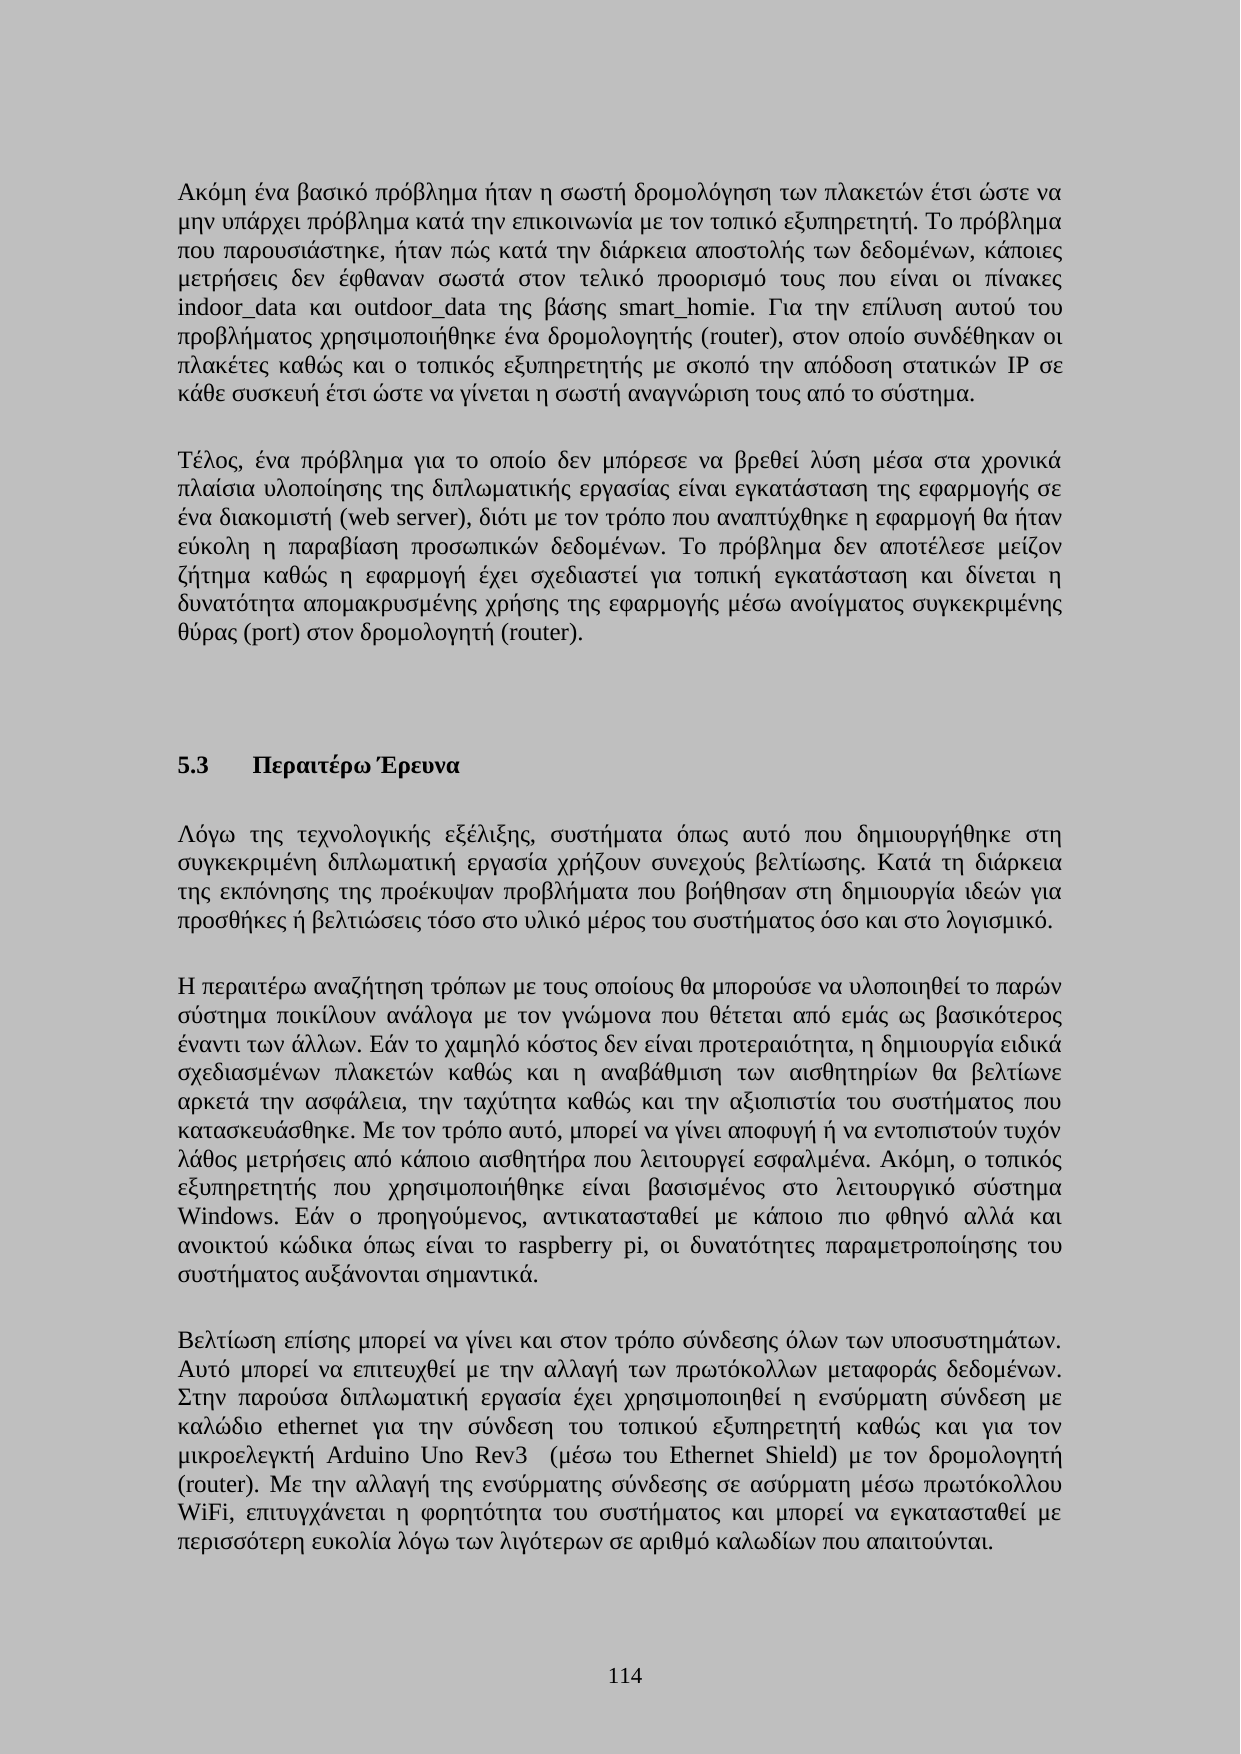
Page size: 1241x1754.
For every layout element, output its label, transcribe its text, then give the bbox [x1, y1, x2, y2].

text Η περαιτέρω αναζήτηση τρόπων με τους οποίους θα μπορούσε να υλοποιηθεί το παρών σύστημα ποικίλουν ανάλογα με τον γνώμονα που θέτεται από εμάς ως βασικότερος έναντι των άλλων. Εάν το χαμηλό κόστος δεν είναι προτεραιότητα, η δημιουργία ειδικά σχεδιασμένων πλακετών καθώς και η αναβάθμιση των αισθητηρίων θα βελτίωνε αρκετά την ασφάλεια, την ταχύτητα καθώς και την αξιοπιστία του συστήματος που κατασκευάσθηκε. Με τον τρόπο αυτό, μπορεί να γίνει αποφυγή ή να εντοπιστούν τυχόν λάθος μετρήσεις από κάποιο αισθητήρα που λειτουργεί εσφαλμένα. Ακόμη, ο τοπικός εξυπηρετητής που χρησιμοποιήθηκε είναι βασισμένος στο λειτουργικό σύστημα Windows. Εάν ο προηγούμενος, αντικατασταθεί με κάποιο πιο φθηνό αλλά και ανοικτού κώδικα όπως είναι το raspberry pi, οι δυνατότητες παραμετροποίησης του συστήματος αυξάνονται σημαντικά. [177, 971, 1063, 1287]
text Βελτίωση επίσης μπορεί να γίνει και στον τρόπο σύνδεσης όλων των υποσυστημάτων. Αυτό μπορεί να επιτευχθεί με την αλλαγή των πρωτόκολλων μεταφοράς δεδομένων. Στην παρούσα διπλωματική εργασία έχει χρησιμοποιηθεί η ενσύρματη σύνδεση με καλώδιο ethernet για την σύνδεση του τοπικού εξυπηρετητή καθώς και για τον μικροελεγκτή Arduino Uno Rev3 (μέσω του Ethernet Shield) με τον δρομολογητή (router). Με την αλλαγή της ενσύρματης σύνδεσης σε ασύρματη μέσω πρωτόκολλου WiFi, επιτυγχάνεται η φορητότητα του συστήματος και μπορεί να εγκατασταθεί με περισσότερη ευκολία λόγω των λιγότερων σε αριθμό καλωδίων που απαιτούνται. [177, 1325, 1063, 1555]
text Λόγω της τεχνολογικής εξέλιξης, συστήματα όπως αυτό που δημιουργήθηκε στη συγκεκριμένη διπλωματική εργασία χρήζουν συνεχούς βελτίωσης. Κατά τη διάρκεια της εκπόνησης της προέκυψαν προβλήματα που βοήθησαν στη δημιουργία ιδεών για προσθήκες ή βελτιώσεις τόσο στο υλικό μέρος του συστήματος όσο και στο λογισμικό. [177, 819, 1063, 934]
text Τέλος, ένα πρόβλημα για το οποίο δεν μπόρεσε να βρεθεί λύση μέσα στα χρονικά πλαίσια υλοποίησης της διπλωματικής εργασίας είναι εγκατάσταση της εφαρμογής σε ένα διακομιστή (web server), διότι με τον τρόπο που αναπτύχθηκε η εφαρμογή θα ήταν εύκολη η παραβίαση προσωπικών δεδομένων. Το πρόβλημα δεν αποτέλεσε μείζον ζήτημα καθώς η εφαρμογή έχει σχεδιαστεί για τοπική εγκατάσταση και δίνεται η δυνατότητα απομακρυσμένης χρήσης της εφαρμογής μέσω ανοίγματος συγκεκριμένης θύρας (port) στον δρομολογητή (router). [177, 445, 1063, 646]
text Ακόμη ένα βασικό πρόβλημα ήταν η σωστή δρομολόγηση των πλακετών έτσι ώστε να μην υπάρχει πρόβλημα κατά την επικοινωνία με τον τοπικό εξυπηρετητή. Το πρόβλημα που παρουσιάστηκε, ήταν πώς κατά την διάρκεια αποστολής των δεδομένων, κάποιες μετρήσεις δεν έφθαναν σωστά στον τελικό προορισμό τους που είναι οι πίνακες indoor_data και outdoor_data της βάσης smart_homie. Για την επίλυση αυτού του προβλήματος χρησιμοποιήθηκε ένα δρομολογητής (router), στον οποίο συνδέθηκαν οι πλακέτες καθώς και ο τοπικός εξυπηρετητής με σκοπό την απόδοση στατικών IP σε κάθε συσκευή έτσι ώστε να γίνεται η σωστή αναγνώριση τους από το σύστημα. [177, 177, 1063, 407]
list Περαιτέρω Έρευνα [177, 750, 1063, 778]
